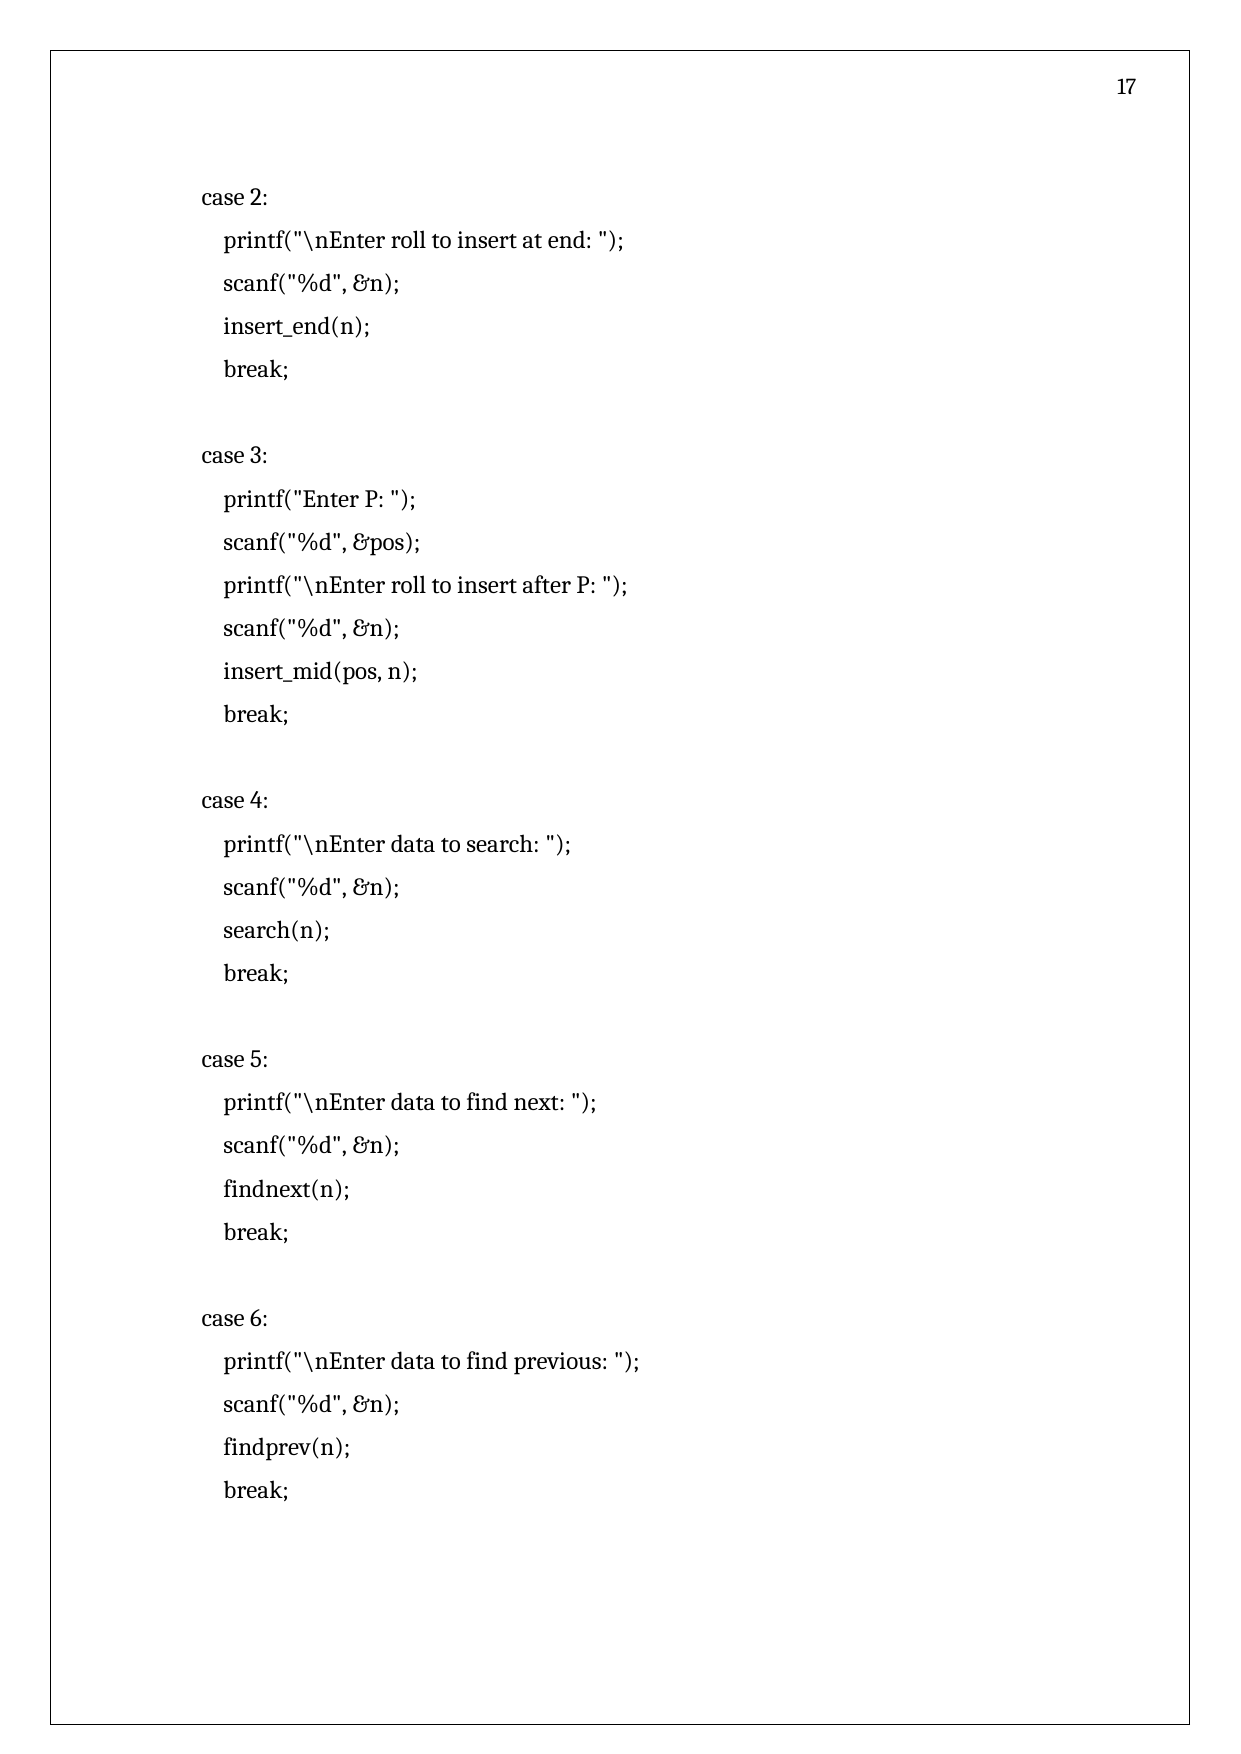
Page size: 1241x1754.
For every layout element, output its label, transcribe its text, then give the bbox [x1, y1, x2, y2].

text findnext(n); [135, 1174, 1136, 1203]
text break; [135, 959, 1136, 988]
text scanf("%d", &n); [135, 269, 1136, 298]
text scanf("%d", &n); [135, 873, 1136, 901]
text scanf("%d", &n); [135, 1131, 1136, 1160]
text break; [135, 1218, 1136, 1246]
text insert_end(n); [135, 312, 1136, 341]
text printf("\nEnter roll to insert at end: "); [135, 226, 1136, 254]
text insert_mid(pos, n); [135, 657, 1136, 686]
text break; [135, 1476, 1136, 1505]
text case 2: [135, 183, 1136, 211]
text case 6: [135, 1304, 1136, 1333]
text scanf("%d", &pos); [135, 528, 1136, 556]
text break; [135, 700, 1136, 729]
text printf("\nEnter data to find previous: "); [135, 1347, 1136, 1376]
text printf("\nEnter data to search: "); [135, 829, 1136, 858]
text printf("\nEnter data to find next: "); [135, 1088, 1136, 1117]
text case 3: [135, 441, 1136, 470]
text case 5: [135, 1045, 1136, 1074]
text printf("Enter P: "); [135, 484, 1136, 513]
text case 4: [135, 786, 1136, 815]
text scanf("%d", &n); [135, 1390, 1136, 1419]
text findprev(n); [135, 1433, 1136, 1462]
text printf("\nEnter roll to insert after P: "); [135, 571, 1136, 599]
text break; [135, 355, 1136, 384]
text scanf("%d", &n); [135, 614, 1136, 643]
text search(n); [135, 916, 1136, 944]
